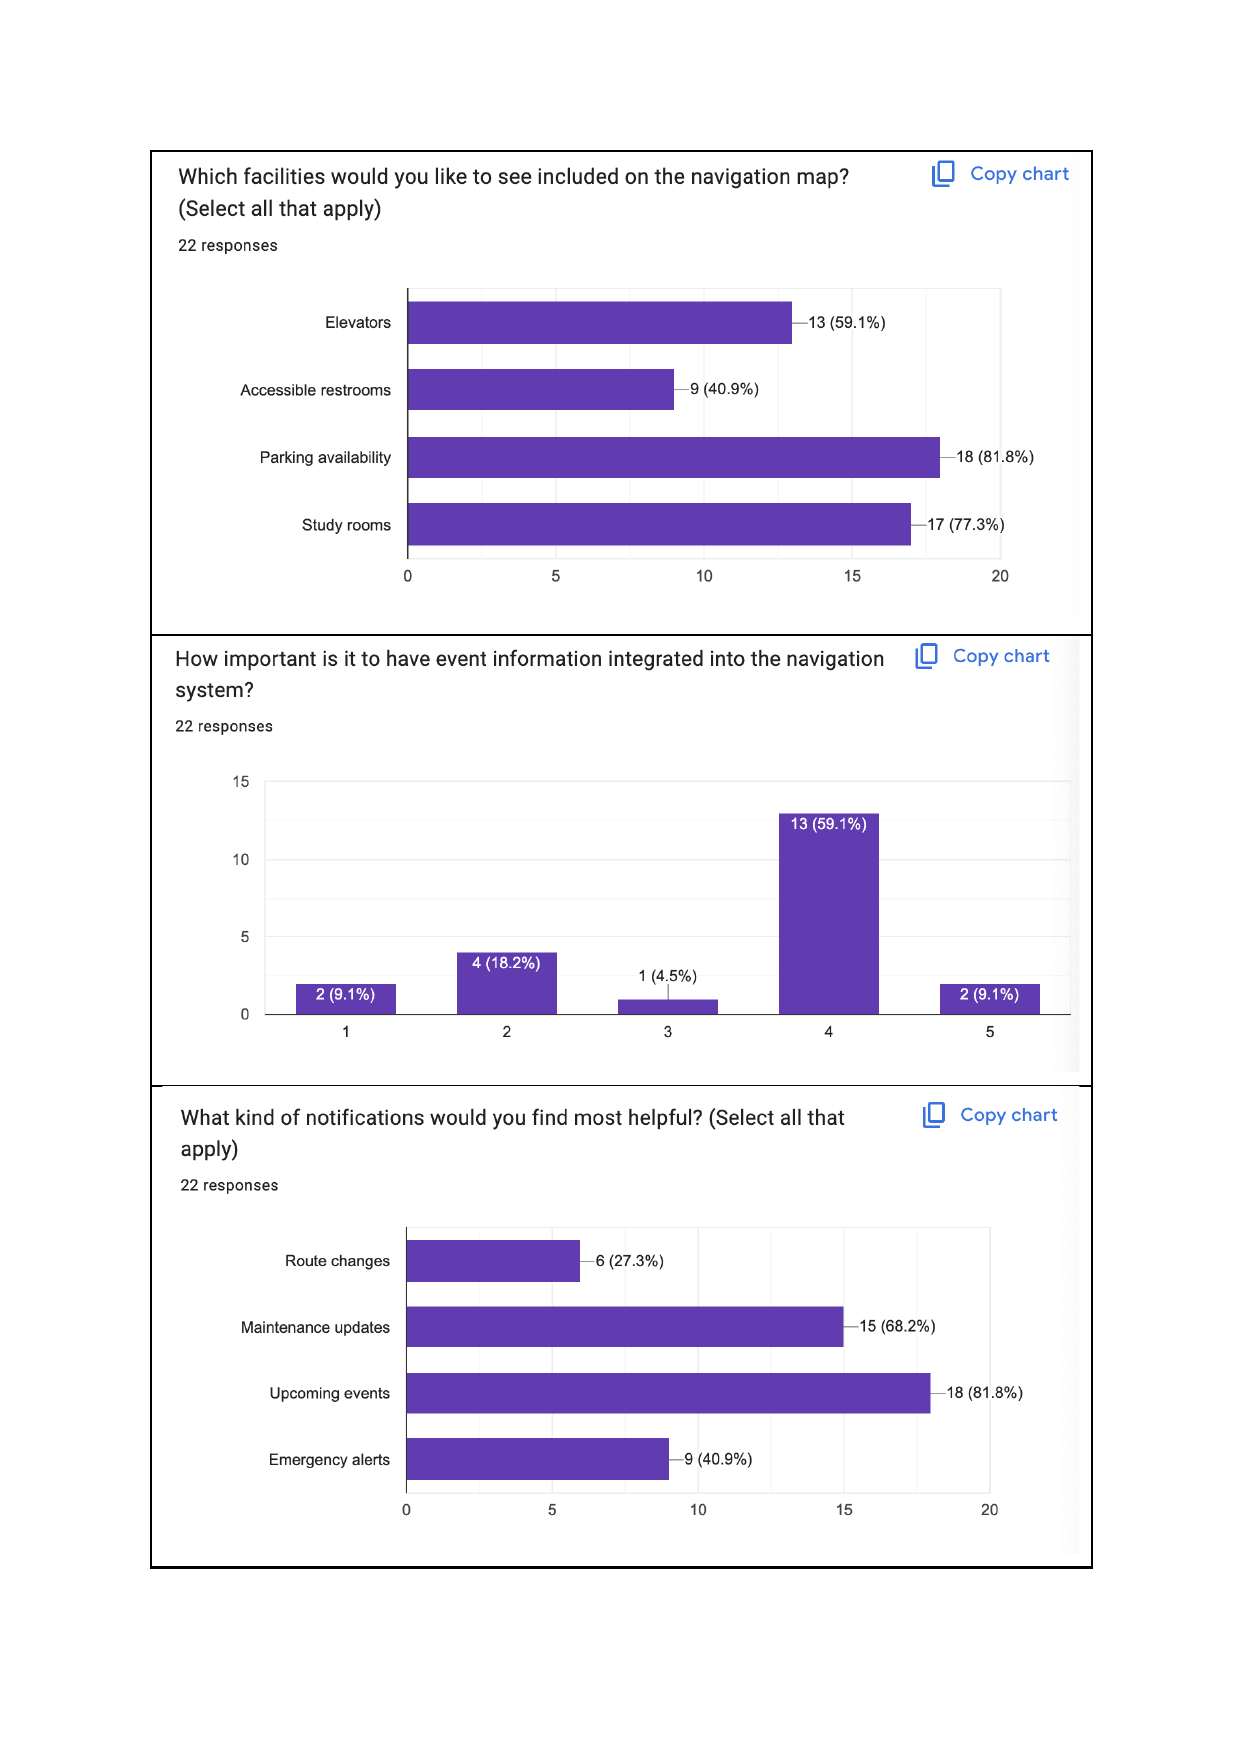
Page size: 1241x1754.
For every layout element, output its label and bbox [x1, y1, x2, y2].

picture [162, 152, 1080, 621]
table_cell [152, 152, 1091, 634]
table_cell [152, 636, 1091, 1084]
picture [162, 1086, 1080, 1554]
picture [162, 636, 1080, 1072]
table_cell [152, 1087, 1091, 1566]
